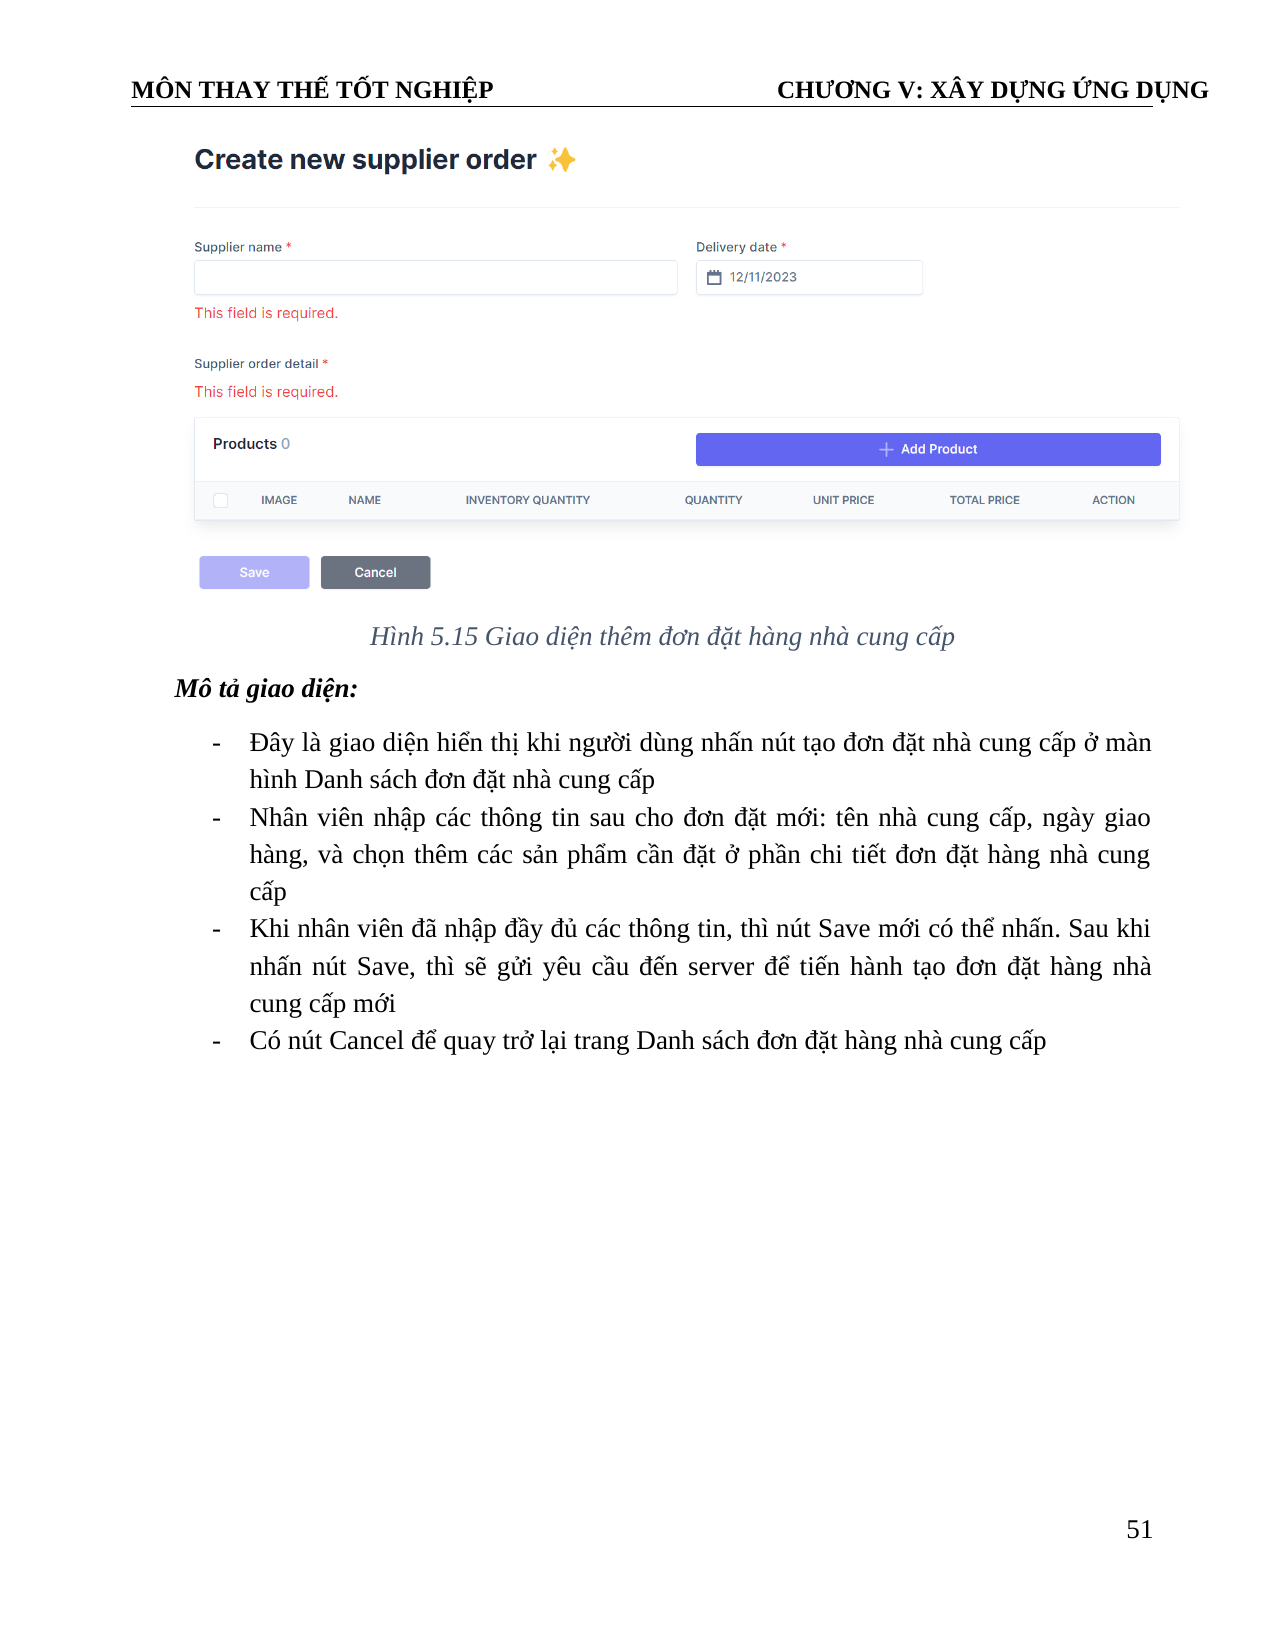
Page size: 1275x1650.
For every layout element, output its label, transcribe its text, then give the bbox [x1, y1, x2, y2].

list Đây là giao diện hiển thị khi người dùng nhấn nút tạo đơn đặt nhà cung cấp ở màn hình Danh sách đơn đặt nhà cung cấp [212, 726, 1153, 794]
text Mô tả giao diện: [174, 672, 1153, 703]
text Hình 5.15 Giao diện thêm đơn đặt hàng nhà cung cấp [174, 620, 1153, 651]
picture [174, 138, 1197, 598]
list Khi nhân viên đã nhập đầy đủ các thông tin, thì nút Save mới có thể nhấn. Sau khi nhấn nút Save, thì sẽ gửi yêu cầu đến server để tiến hành tạo đơn đặt hàng nhà cung cấp mới [212, 912, 1153, 1018]
list Có nút Cancel để quay trở lại trang Danh sách đơn đặt hàng nhà cung cấp [212, 1024, 1153, 1056]
list Nhân viên nhập các thông tin sau cho đơn đặt mới: tên nhà cung cấp, ngày giao hàng, và chọn thêm các sản phẩm cần đặt ở phần chi tiết đơn đặt hàng nhà cung cấp [212, 801, 1153, 906]
